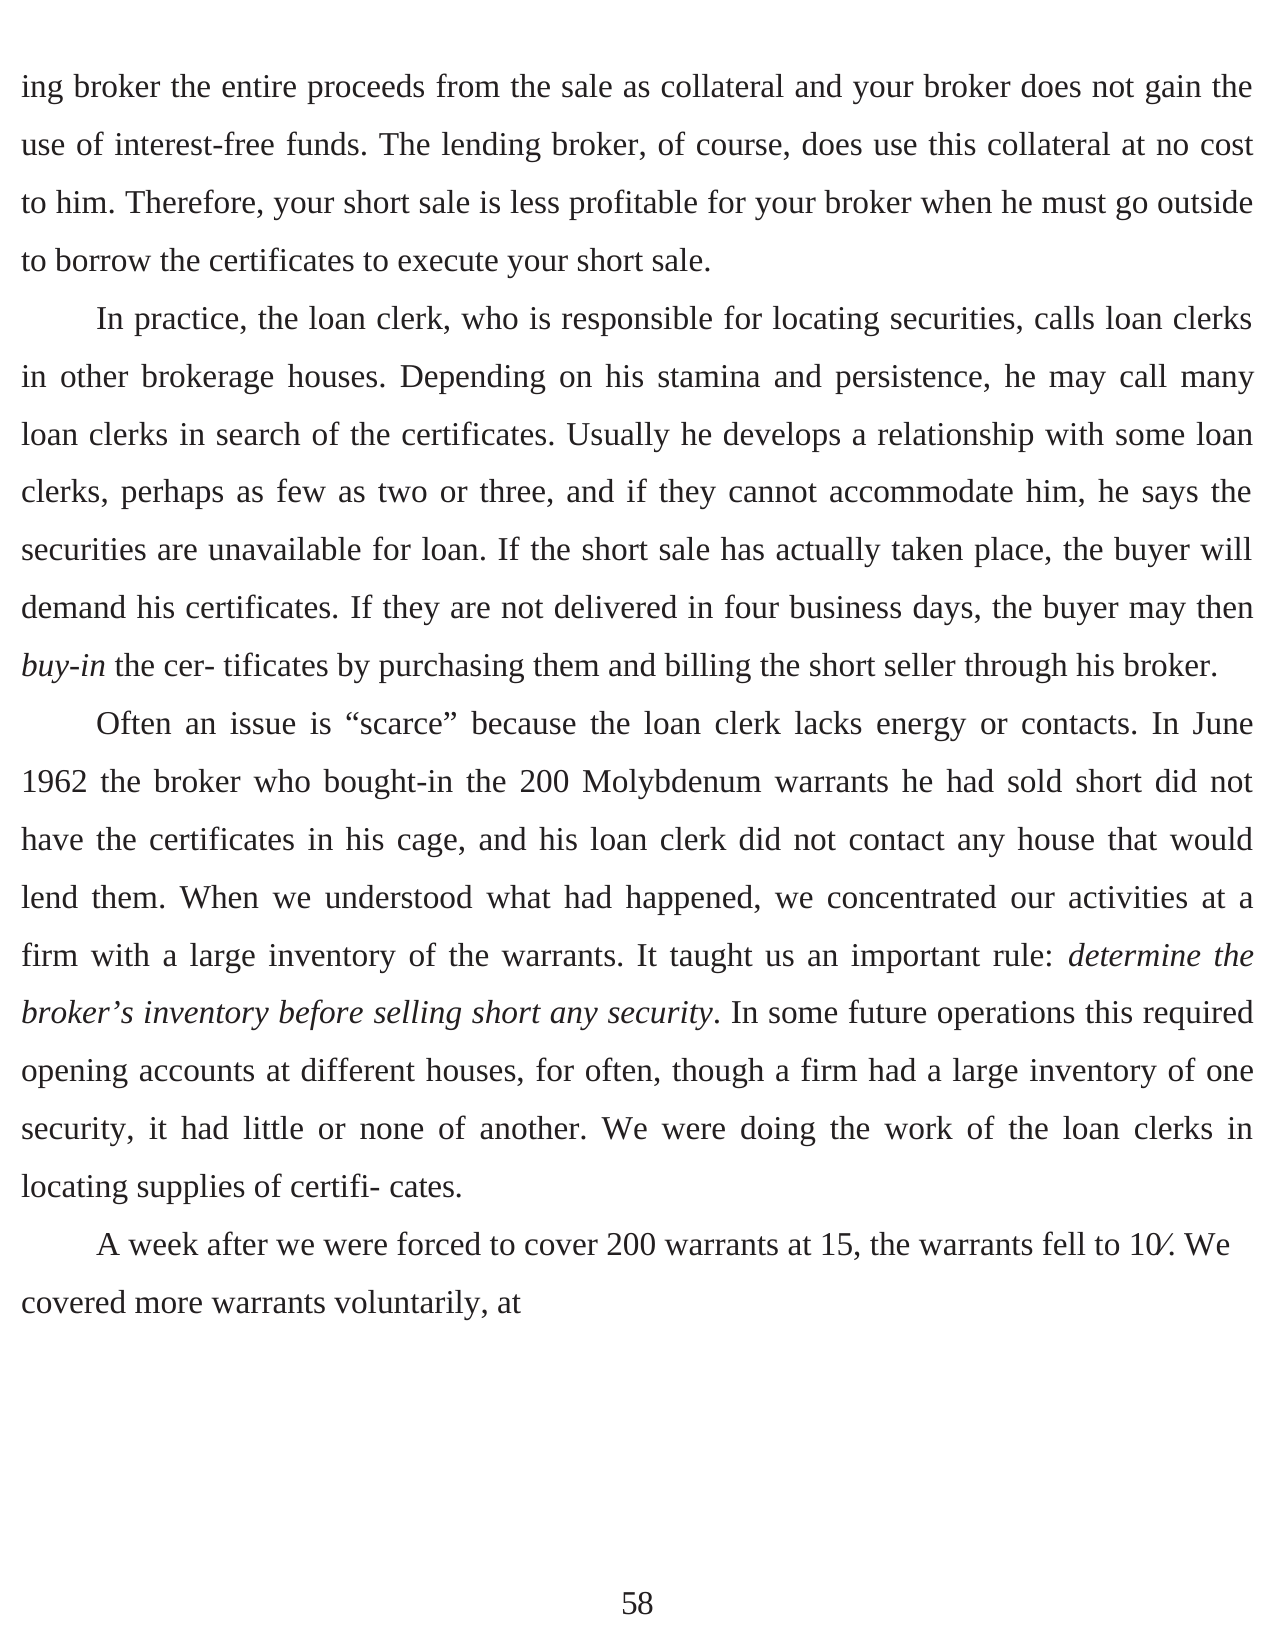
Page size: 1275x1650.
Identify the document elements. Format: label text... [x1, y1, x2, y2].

text ing broker the entire proceeds from the sale as collateral and your broker does not gain the use of interest-free funds. The lending broker, of course, does use this collateral at no cost to him. Therefore, your short sale is less profitable for your broker when he must go outside to borrow the certificates to execute your short sale. [21, 67, 1255, 278]
text In practice, the loan clerk, who is responsible for locating securities, calls loan clerks in other brokerage houses. Depending on his stamina and persistence, he may call many loan clerks in search of the certificates. Usually he develops a relationship with some loan clerks, perhaps as few as two or three, and if they cannot accommodate him, he says the securities are unavailable for loan. If the short sale has actually taken place, the buyer will demand his certificates. If they are not delivered in four business days, the buyer may then buy-in the cer- tificates by purchasing them and billing the short seller through his broker. [21, 298, 1254, 683]
text A week after we were forced to cover 200 warrants at 15, the warrants fell to 10⁄. We covered more warrants voluntarily, at [21, 1224, 1267, 1321]
text Often an issue is “scarce” because the loan clerk lacks energy or contacts. In June 1962 the broker who bought-in the 200 Molybdenum warrants he had sold short did not have the certificates in his cage, and his loan clerk did not contact any house that would lend them. When we understood what had happened, we concentrated our activities at a firm with a large inventory of the warrants. It taught us an important rule: determine the broker’s inventory before selling short any security. In some future operations this required opening accounts at different houses, for often, though a firm had a large inventory of one security, it had little or none of another. We were doing the work of the loan clerks in locating supplies of certifi- cates. [21, 703, 1254, 1204]
